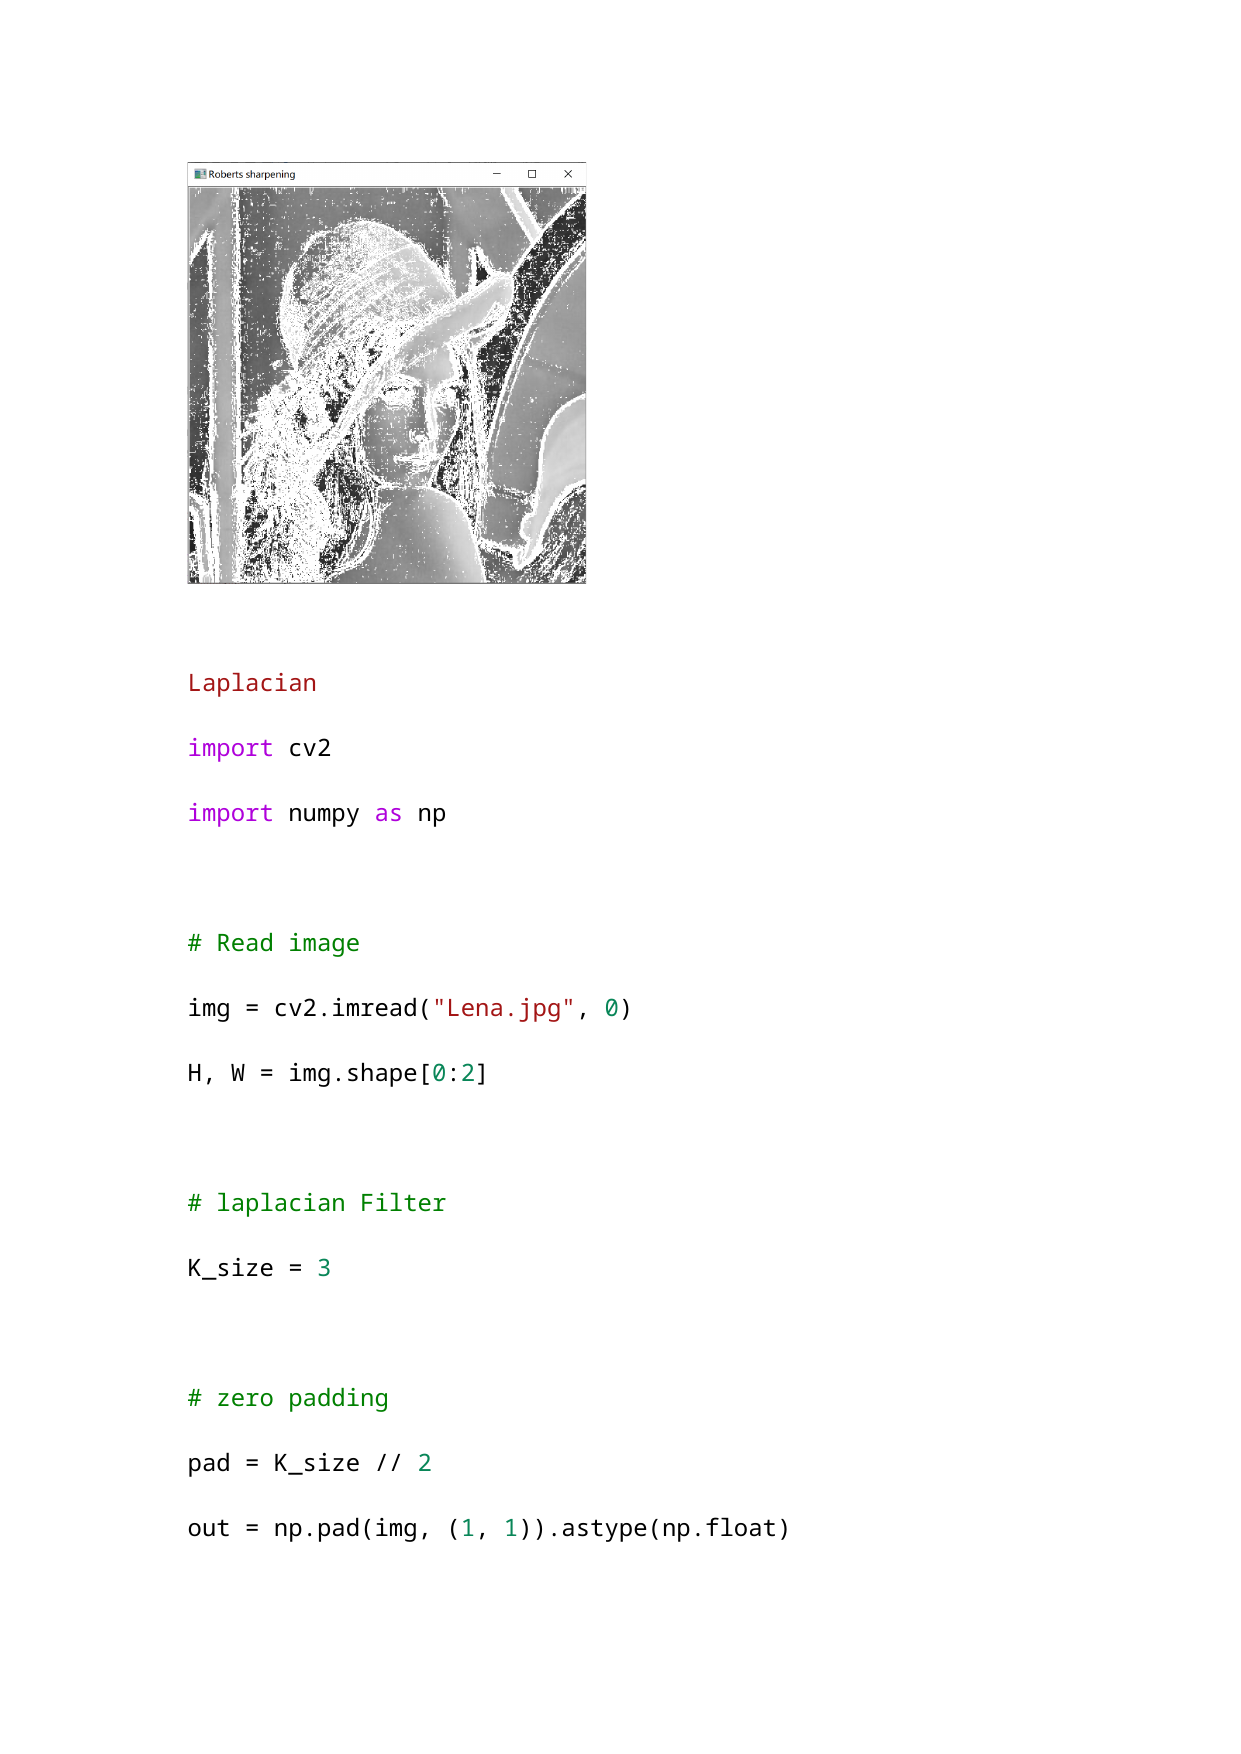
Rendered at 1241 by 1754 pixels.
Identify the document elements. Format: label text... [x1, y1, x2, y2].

text # laplacian Filter [187, 1169, 1053, 1234]
text K_size = 3 [187, 1234, 1053, 1299]
text # zero padding [187, 1364, 1053, 1429]
text import numpy as np [187, 779, 1053, 844]
picture [187, 162, 587, 584]
text H, W = img.shape[0:2] [187, 1039, 1053, 1104]
text pad = K_size // 2 [187, 1429, 1053, 1494]
text Laplacian [187, 649, 1053, 714]
text import cv2 [187, 714, 1053, 779]
text out = np.pad(img, (1, 1)).astype(np.float) [187, 1494, 1053, 1559]
text # Read image [187, 909, 1053, 974]
text img = cv2.imread("Lena.jpg", 0) [187, 974, 1053, 1039]
